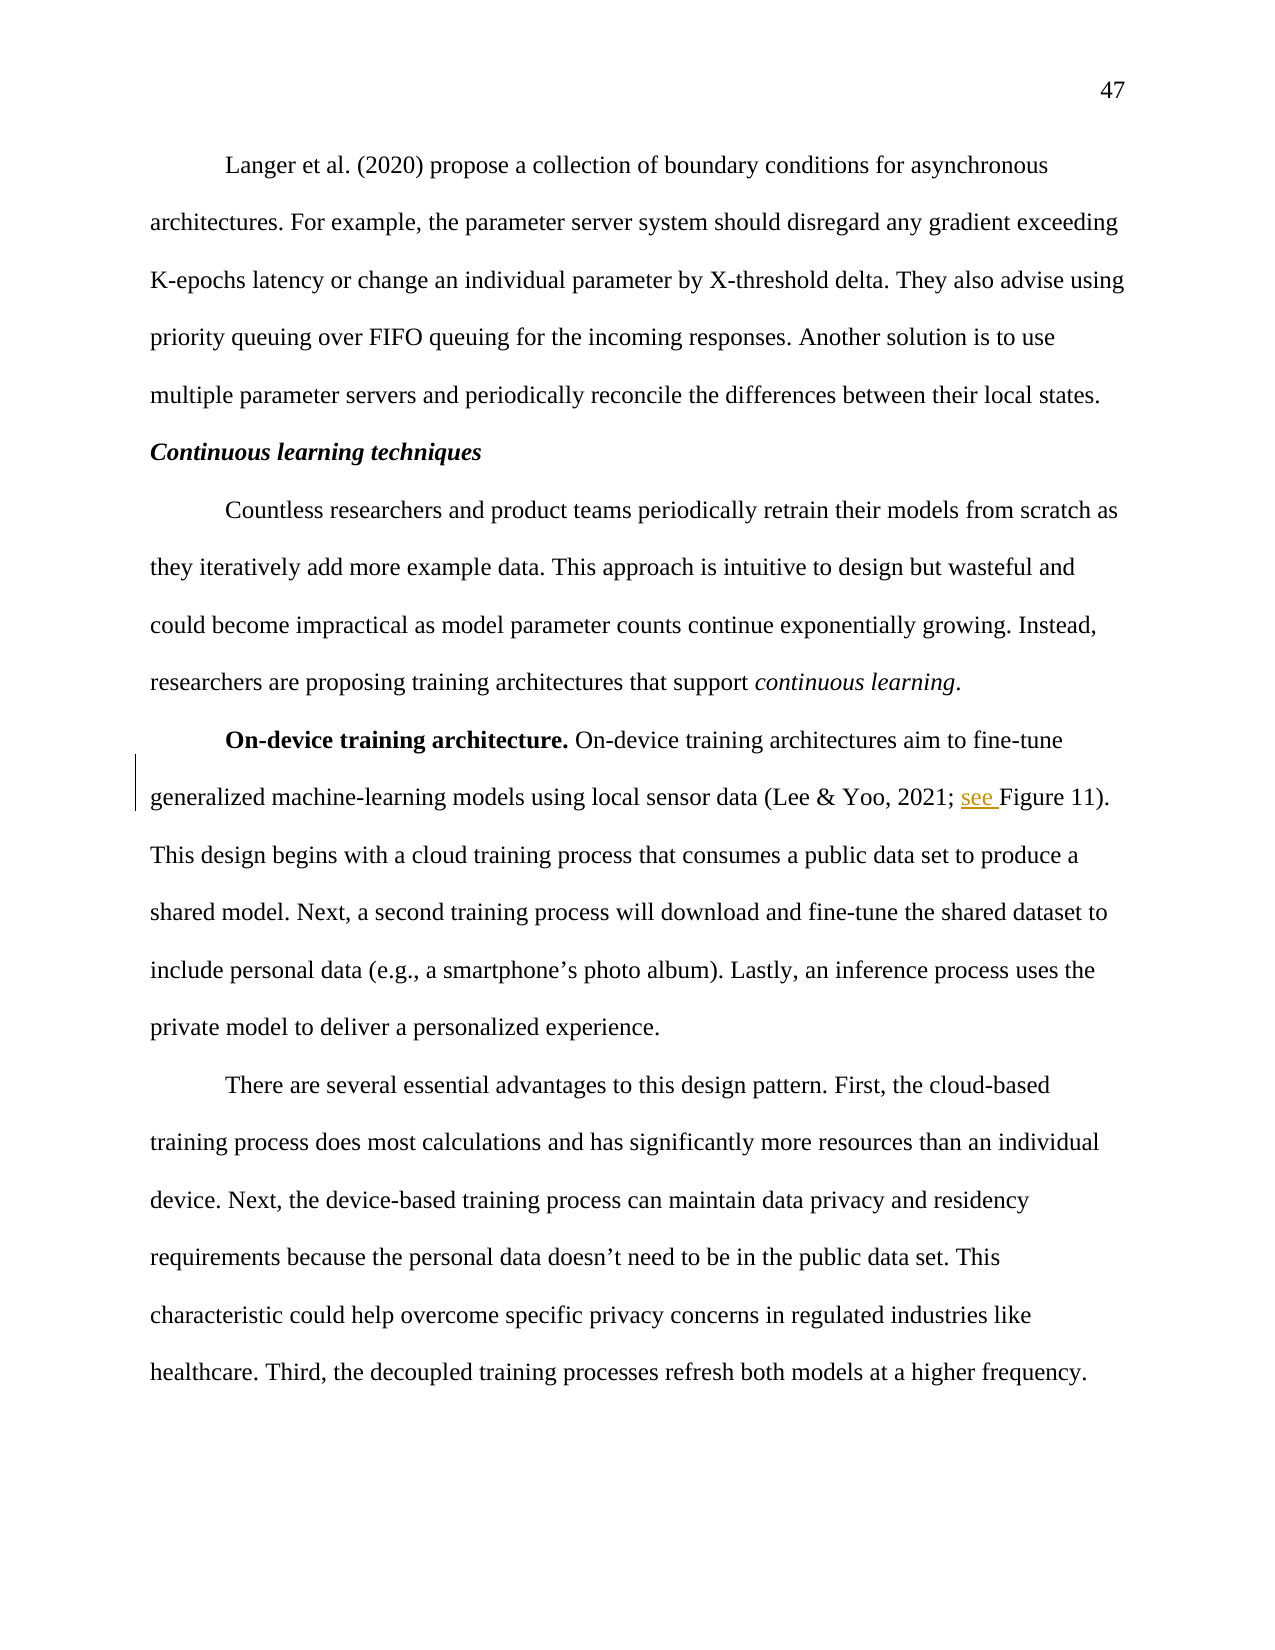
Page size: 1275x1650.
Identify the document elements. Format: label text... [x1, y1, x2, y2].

text There are several essential advantages to this design pattern. First, the cloud-based training process does most calculations and has significantly more resources than an individual device. Next, the device-based training process can maintain data privacy and residency requirements because the personal data doesn’t need to be in the public data set. This characteristic could help overcome specific privacy concerns in regulated industries like healthcare. Third, the decoupled training processes refresh both models at a higher frequency. [150, 1070, 1125, 1386]
text Countless researchers and product teams periodically retrain their models from scratch as they iteratively add more example data. This approach is intuitive to design but wasteful and could become impractical as model parameter counts continue exponentially growing. Instead, researchers are proposing training architectures that support continuous learning. [150, 495, 1125, 696]
text On-device training architecture. On-device training architectures aim to fine-tune generalized machine-learning models using local sensor data (Lee & Yoo, 2021; Figure 11). This design begins with a cloud training process that consumes a public data set to produce a shared model. Next, a second training process will download and fine-tune the shared dataset to include personal data (e.g., a smartphone’s photo album). Lastly, an inference process uses the private model to deliver a personalized experience. [150, 725, 1125, 1041]
subtitle Continuous learning techniques [150, 437, 1125, 466]
text Langer et al. (2020) propose a collection of boundary conditions for asynchronous architectures. For example, the parameter server system should disregard any gradient exceeding K-epochs latency or change an individual parameter by X-threshold delta. They also advise using priority queuing over FIFO queuing for the incoming responses. Another solution is to use multiple parameter servers and periodically reconcile the differences between their local states. [150, 150, 1125, 409]
